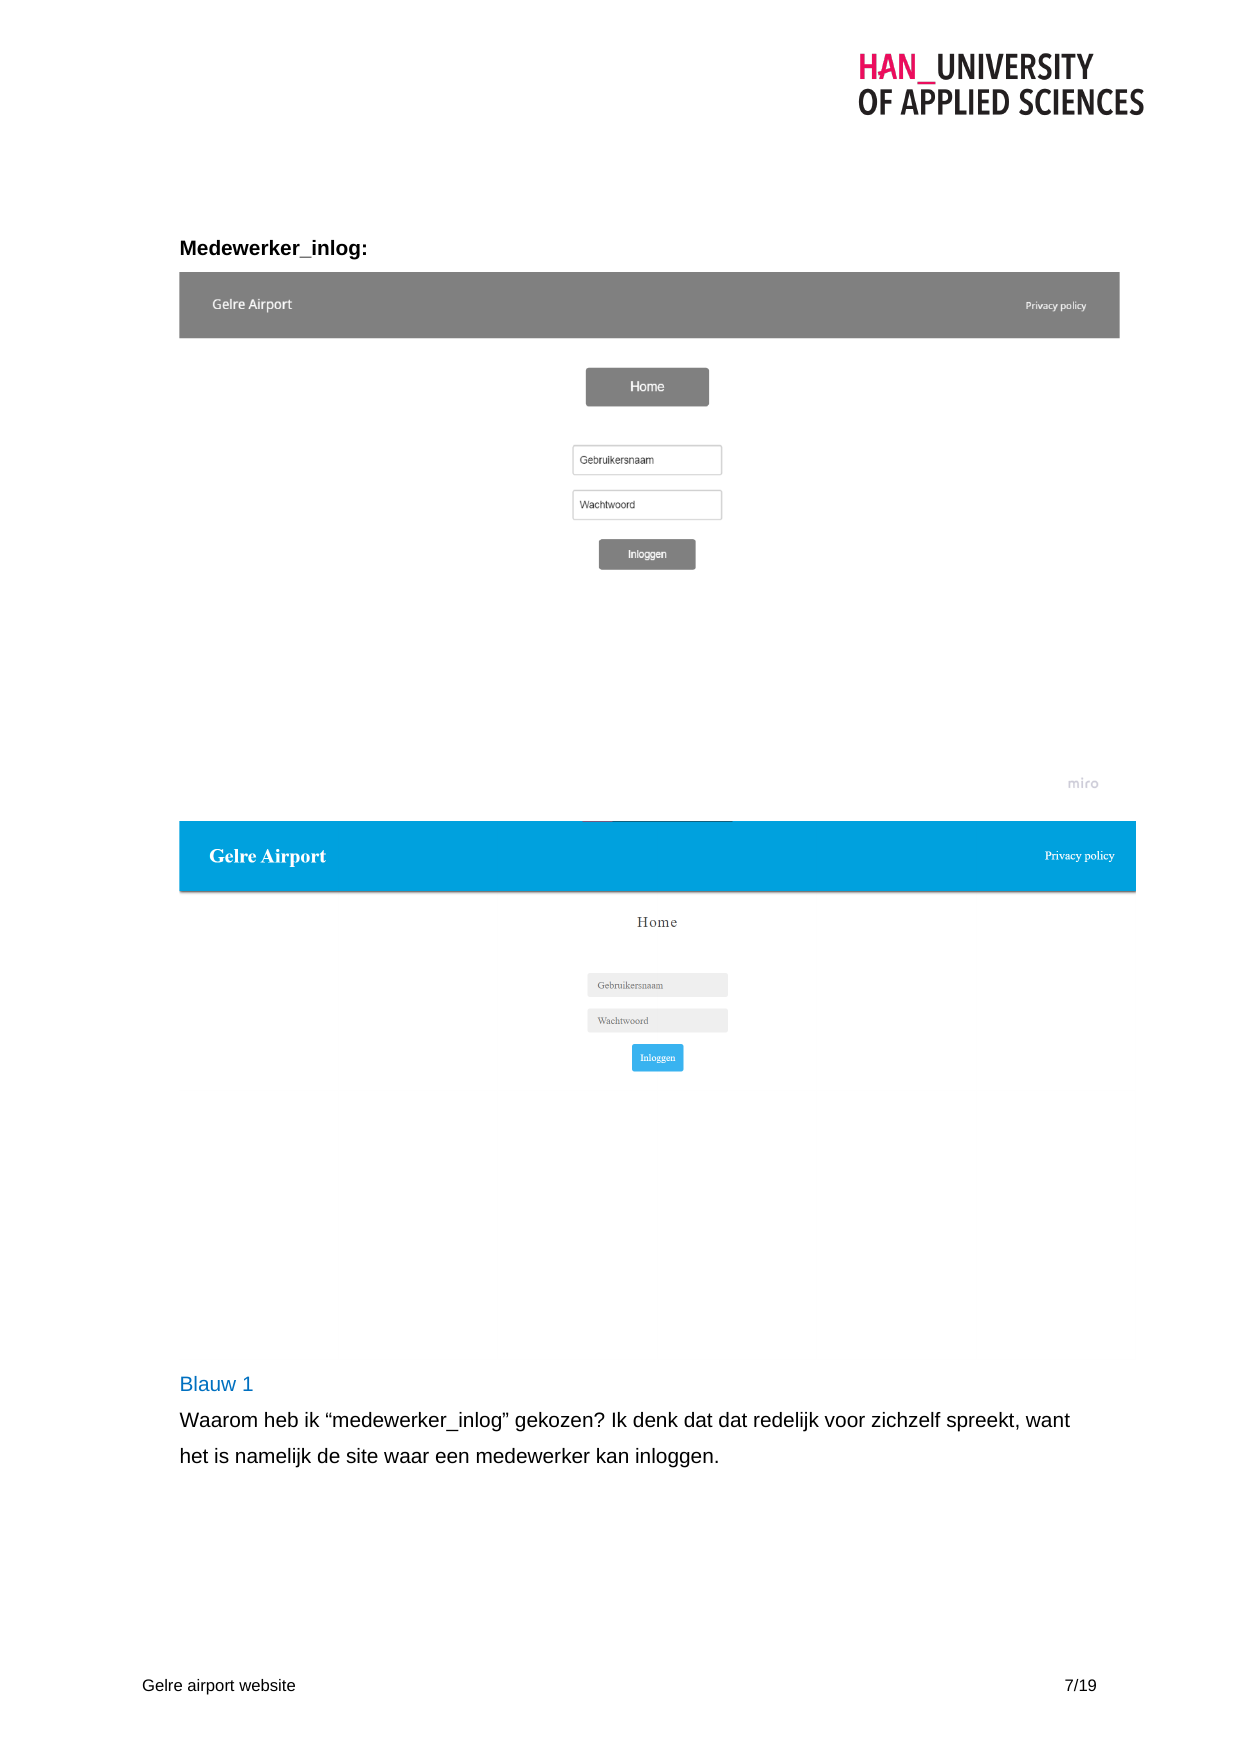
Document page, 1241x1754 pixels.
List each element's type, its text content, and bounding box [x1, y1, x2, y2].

text Medewerker_inlog: [179, 236, 1098, 260]
text Blauw 1 [179, 1372, 1098, 1396]
text Waarom heb ik “medewerker_inlog” gekozen? Ik denk dat dat redelijk voor zichzelf spreekt, want het is namelijk de site waar een medewerker kan inloggen. [179, 1408, 1098, 1468]
picture [179, 272, 1120, 810]
picture [805, 0, 1198, 169]
picture [179, 892, 1136, 1360]
picture [266, 851, 272, 862]
